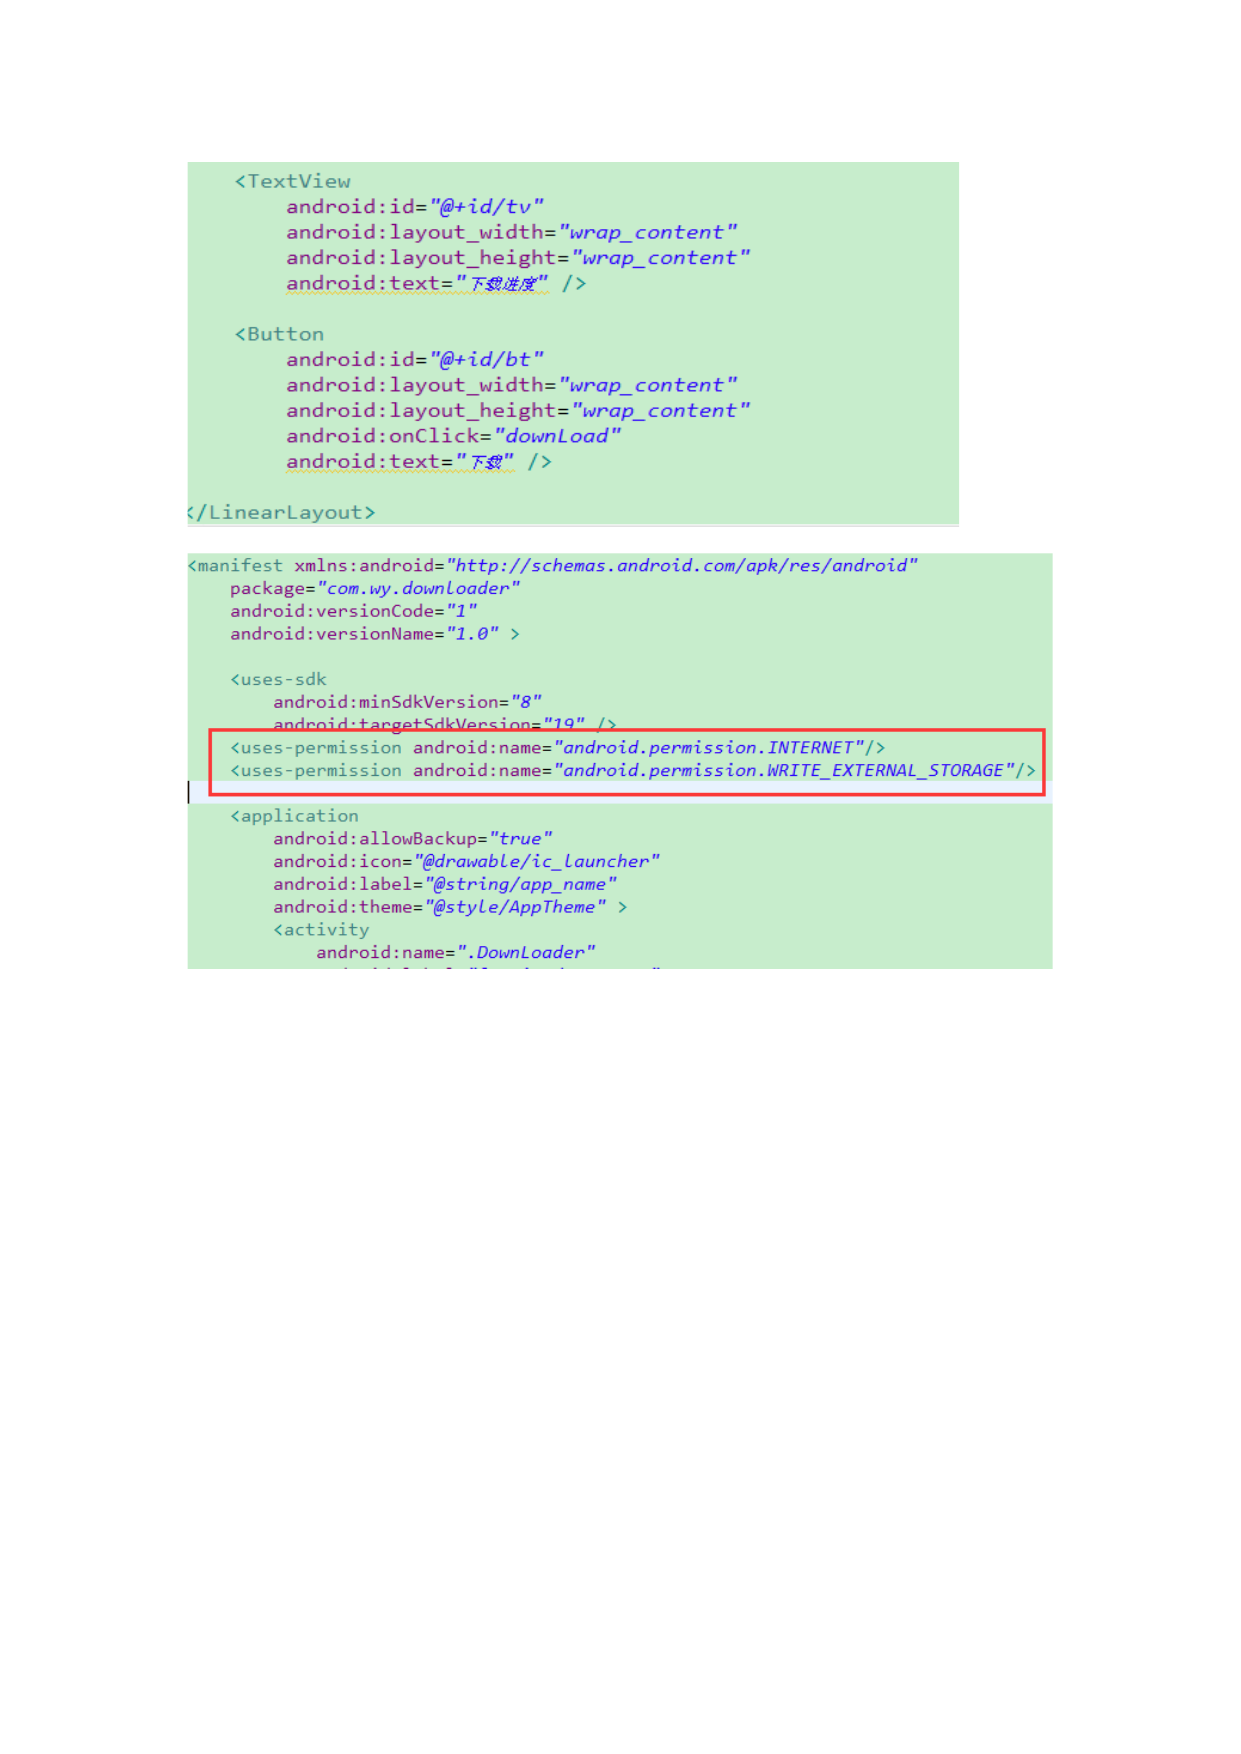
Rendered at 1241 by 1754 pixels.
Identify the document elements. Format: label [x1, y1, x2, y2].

picture [187, 162, 960, 527]
picture [187, 552, 1053, 969]
